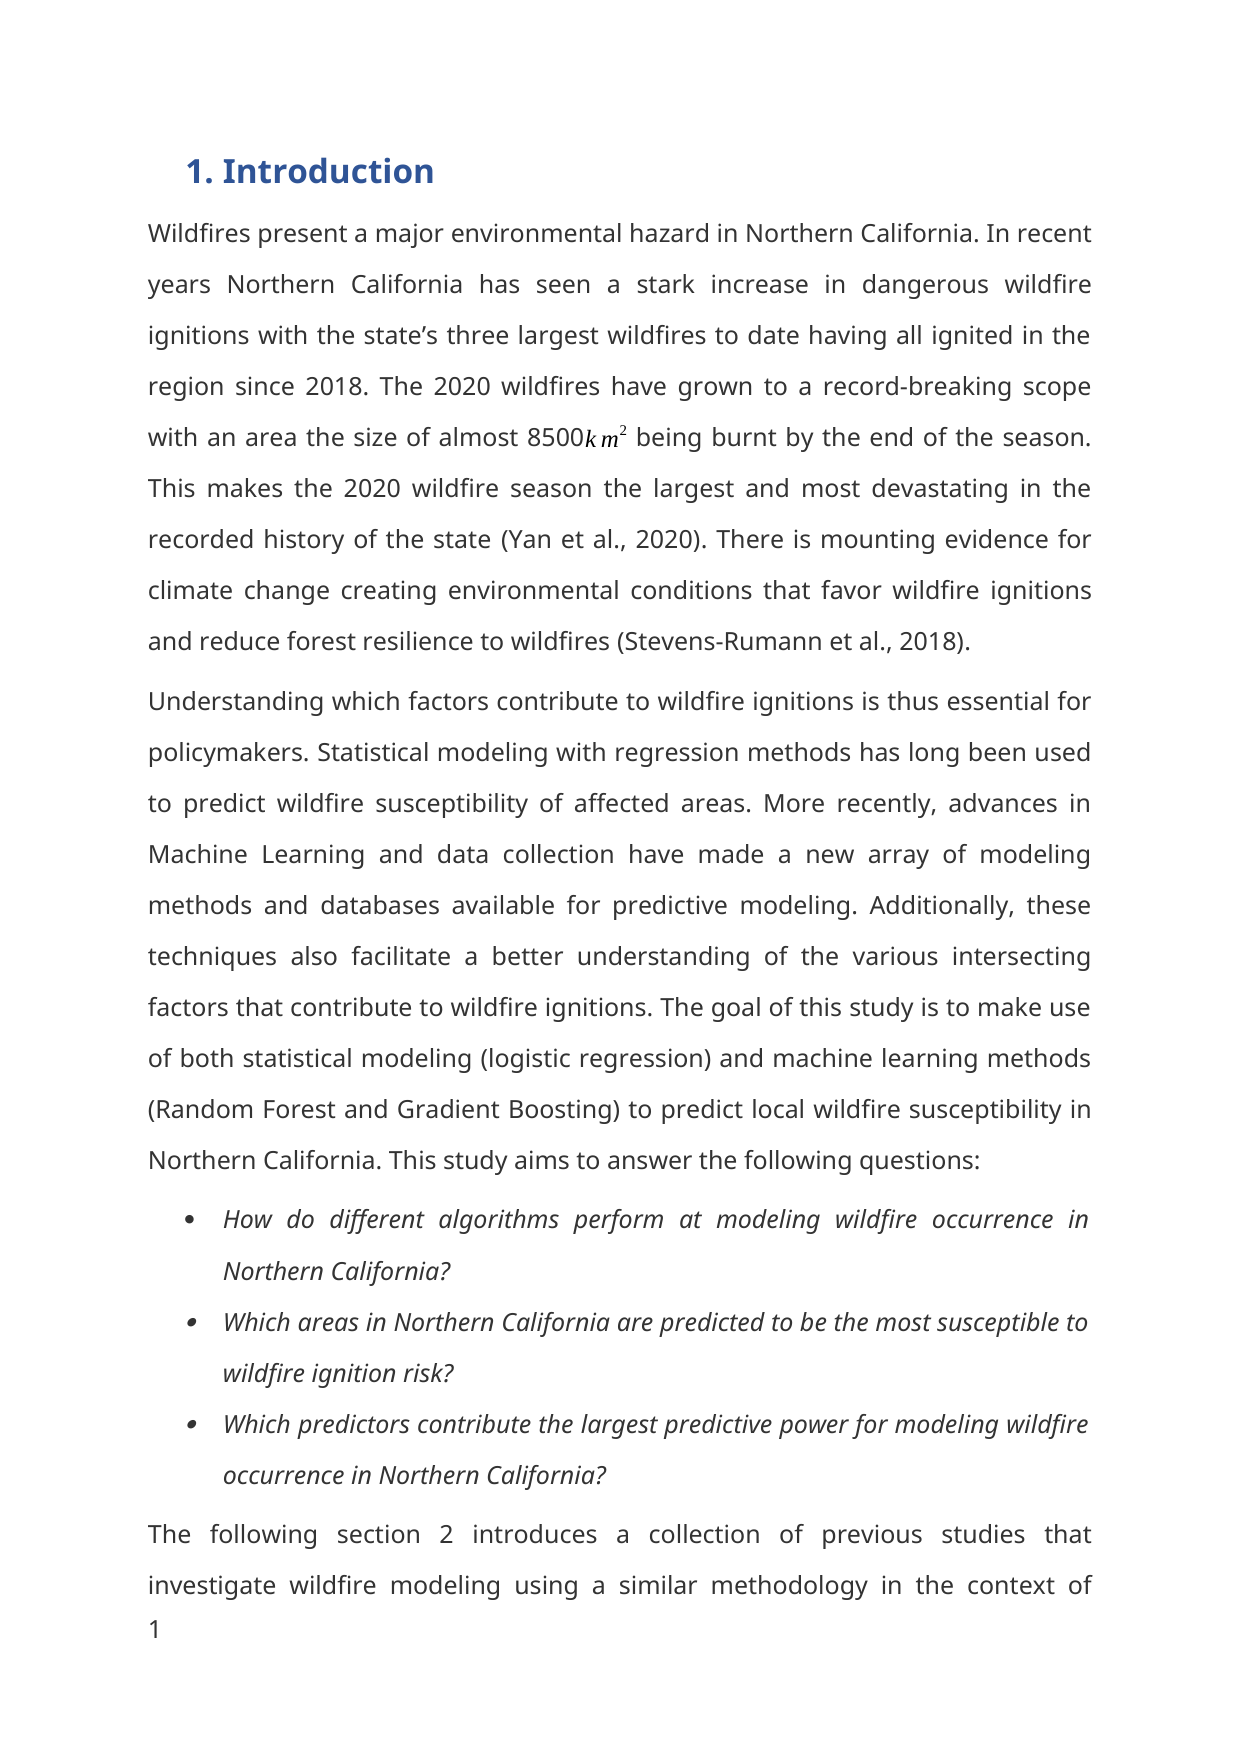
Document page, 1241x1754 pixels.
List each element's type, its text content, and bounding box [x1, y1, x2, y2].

text Understanding which factors contribute to wildfire ignitions is thus essential for policymakers. Statistical modeling with regression methods has long been used to predict wildfire susceptibility of affected areas. More recently, advances in Machine Learning and data collection have made a new array of modeling methods and databases available for predictive modeling. Additionally, these techniques also facilitate a better understanding of the various intersecting factors that contribute to wildfire ignitions. The goal of this study is to make use of both statistical modeling (logistic regression) and machine learning methods (Random Forest and Gradient Boosting) to predict local wildfire susceptibility in Northern California. This study aims to answer the following questions: [148, 683, 1093, 1177]
text Wildfires present a major environmental hazard in Northern California. In recent years Northern California has seen a stark increase in dangerous wildfire ignitions with the state’s three largest wildfires to date having all ignited in the region since 2018. The 2020 wildfires have grown to a record-breaking scope with an area the size of almost 8500 being burnt by the end of the season. This makes the 2020 wildfire season the largest and most devastating in the recorded history of the state (Yan et al., 2020). There is mounting evidence for climate change creating environmental conditions that favor wildfire ignitions and reduce forest resilience to wildfires (Stevens-Rumann et al., 2018). [148, 216, 1093, 658]
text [148, 1517, 1093, 1602]
subtitle Introduction [185, 148, 1093, 193]
list Which predictors contribute the largest predictive power for modeling wildfire occurrence in Northern California? [185, 1406, 1093, 1491]
list How do different algorithms perform at modeling wildfire occurrence in Northern California? [185, 1202, 1093, 1287]
list Which areas in Northern California are predicted to be the most susceptible to wildfire ignition risk? [185, 1304, 1093, 1389]
